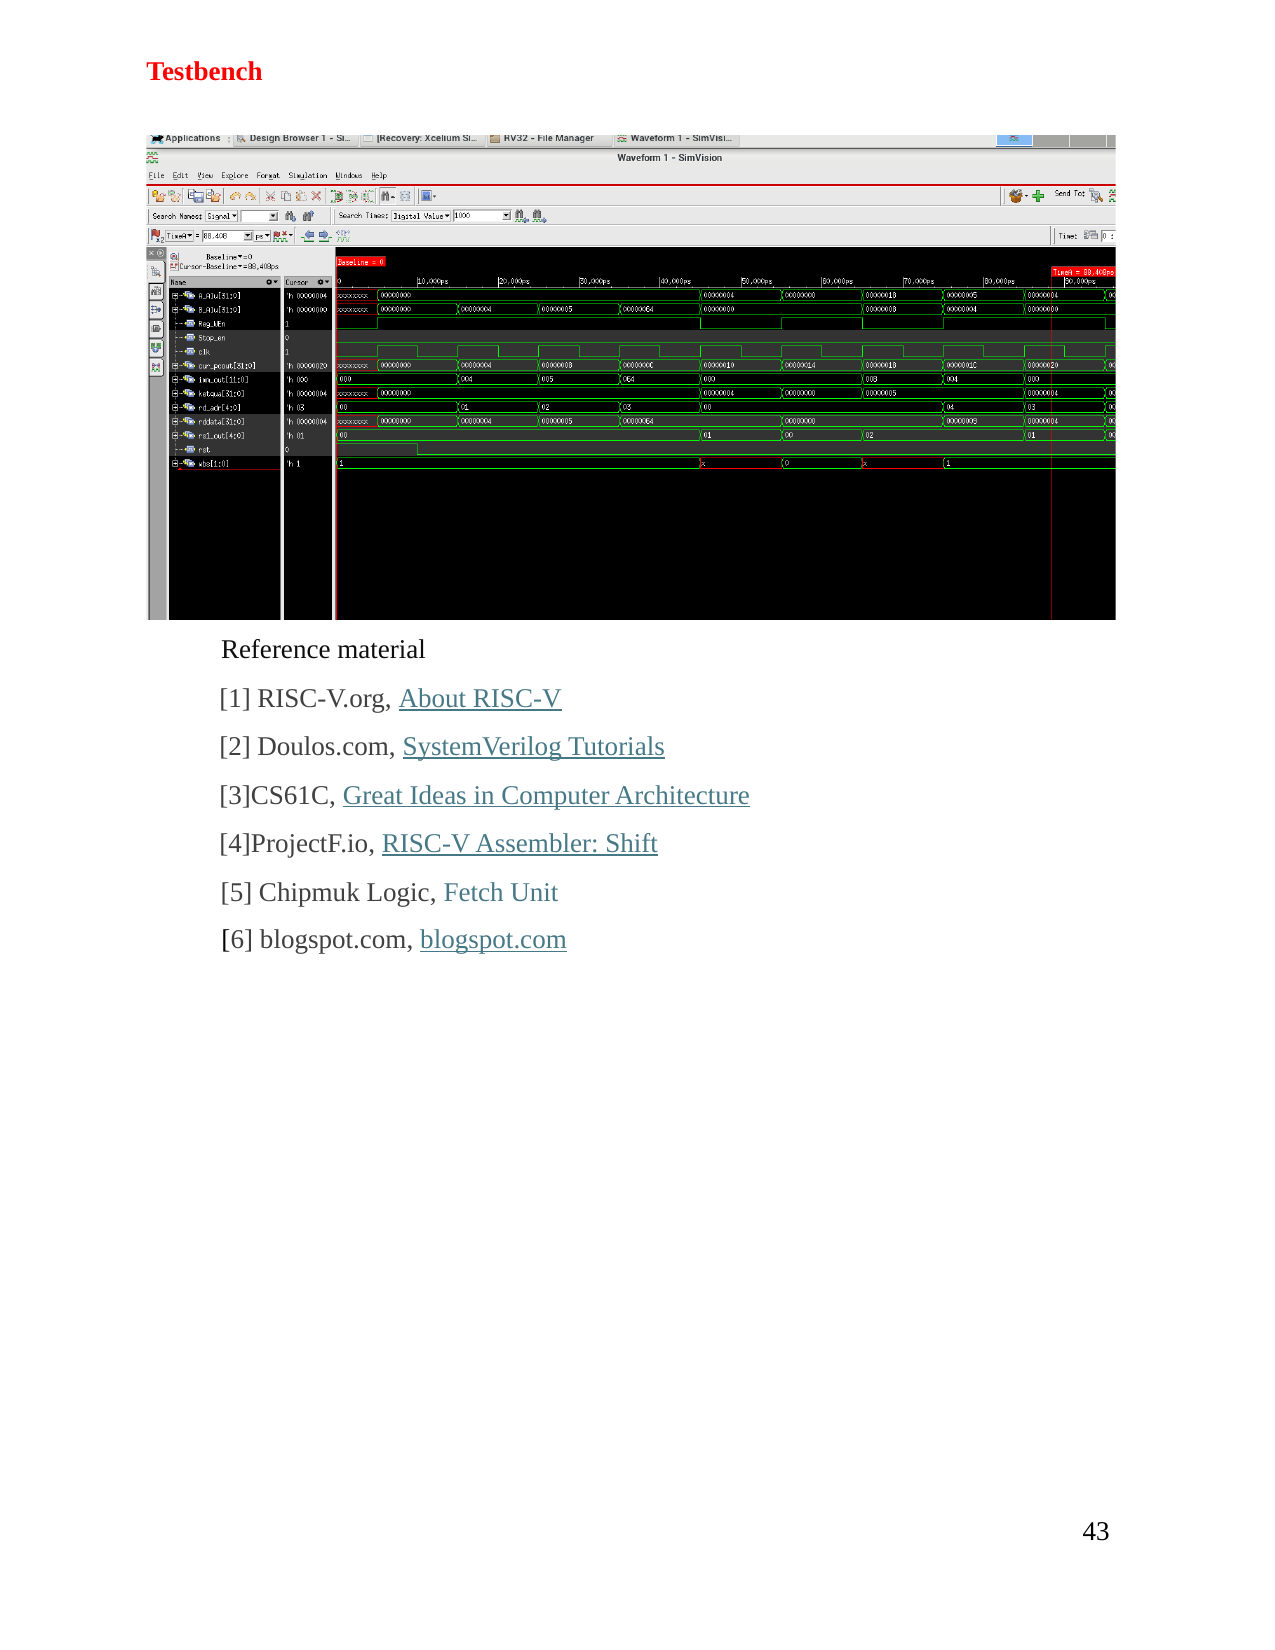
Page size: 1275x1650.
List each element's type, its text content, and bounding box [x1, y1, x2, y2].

text [4]ProjectF.io, RISC-V Assembler: Shift [219, 827, 1116, 858]
picture [146, 135, 1116, 620]
text [3]CS61C, Great Ideas in Computer Architecture [219, 779, 1116, 810]
text Reference material [221, 620, 1109, 665]
text Testbench [146, 55, 1116, 86]
list RISC-V.org, About RISC-V [219, 682, 1116, 713]
text [6] blogspot.com, blogspot.com [146, 923, 1116, 954]
list Doulos.com, SystemVerilog Tutorials [219, 730, 1116, 761]
text [5] Chipmuk Logic, Fetch Unit [146, 876, 1116, 907]
